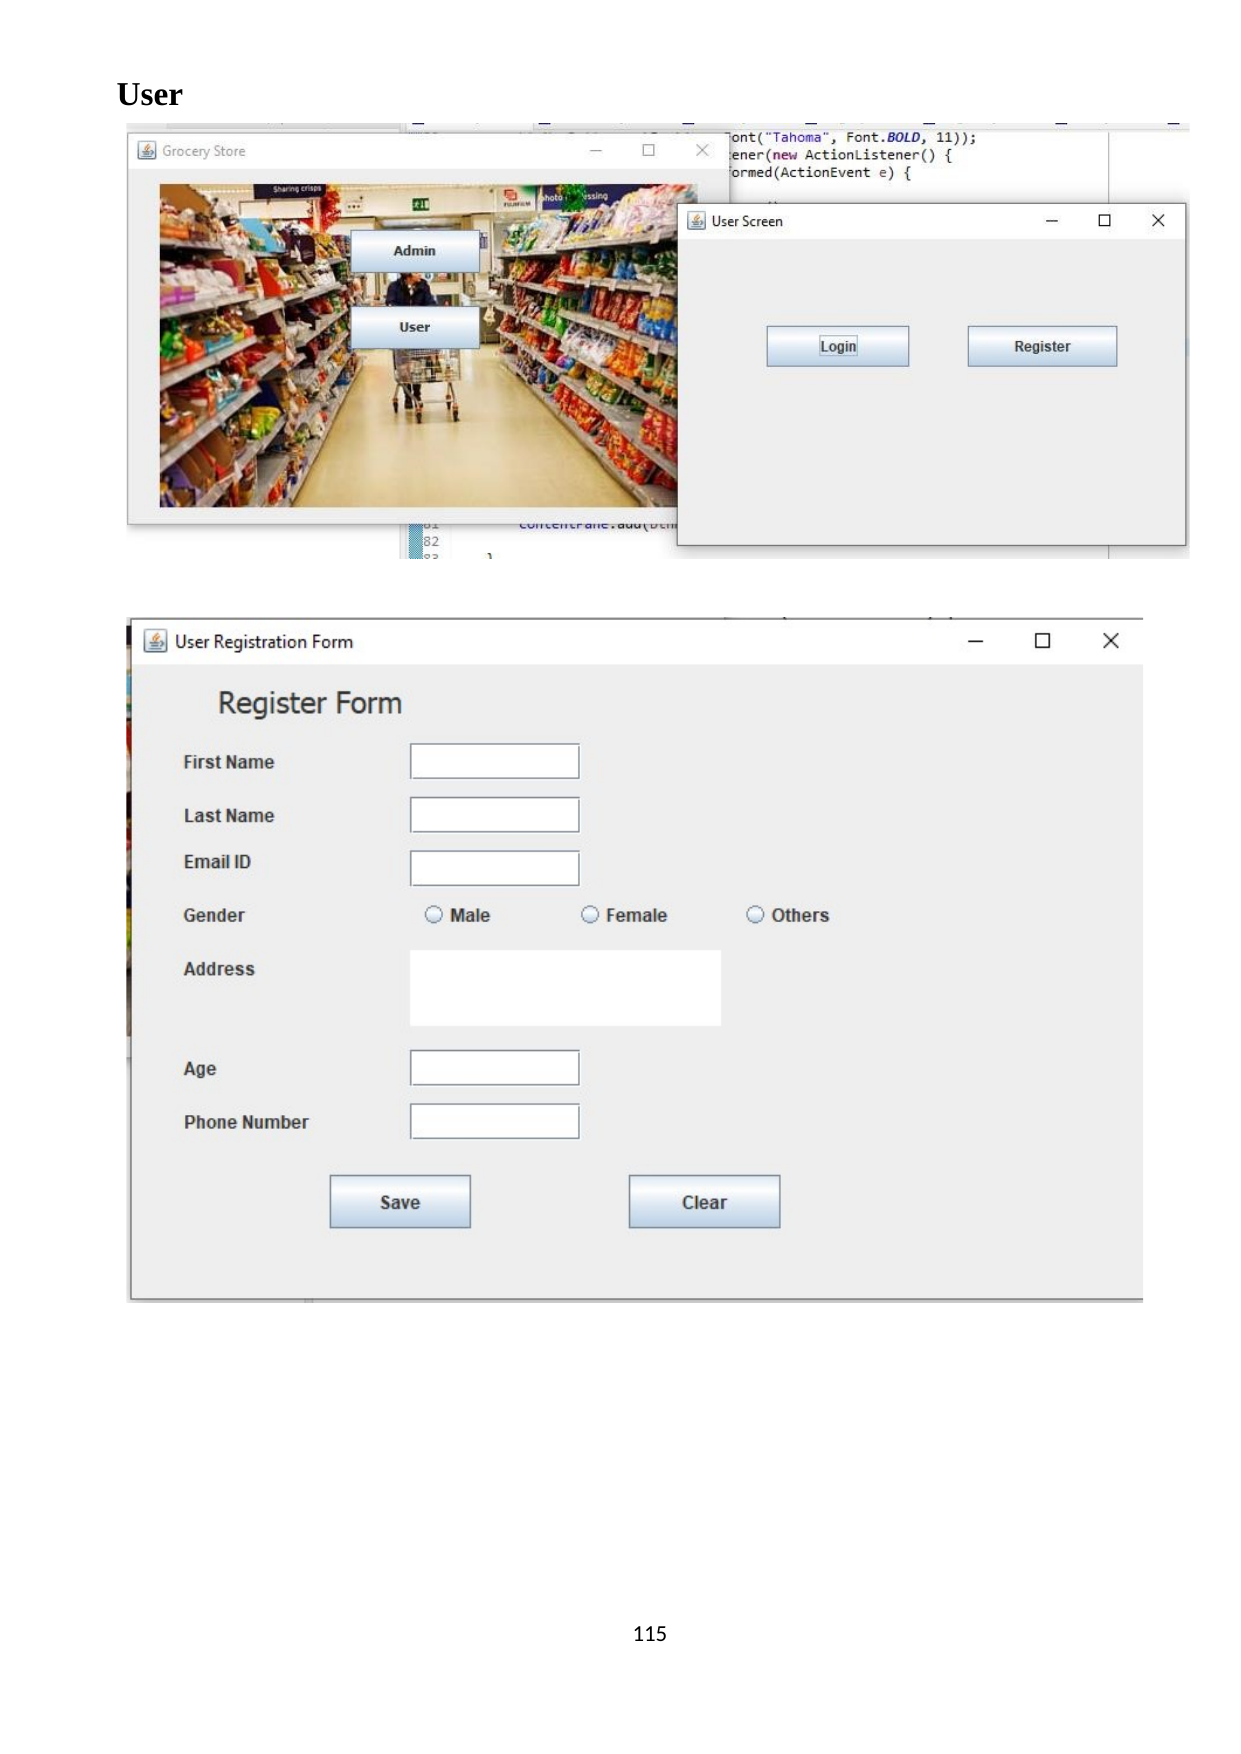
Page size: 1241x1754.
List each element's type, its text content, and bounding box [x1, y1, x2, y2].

picture [126, 123, 1190, 559]
subtitle User [116, 74, 1189, 112]
picture [126, 617, 1144, 1303]
